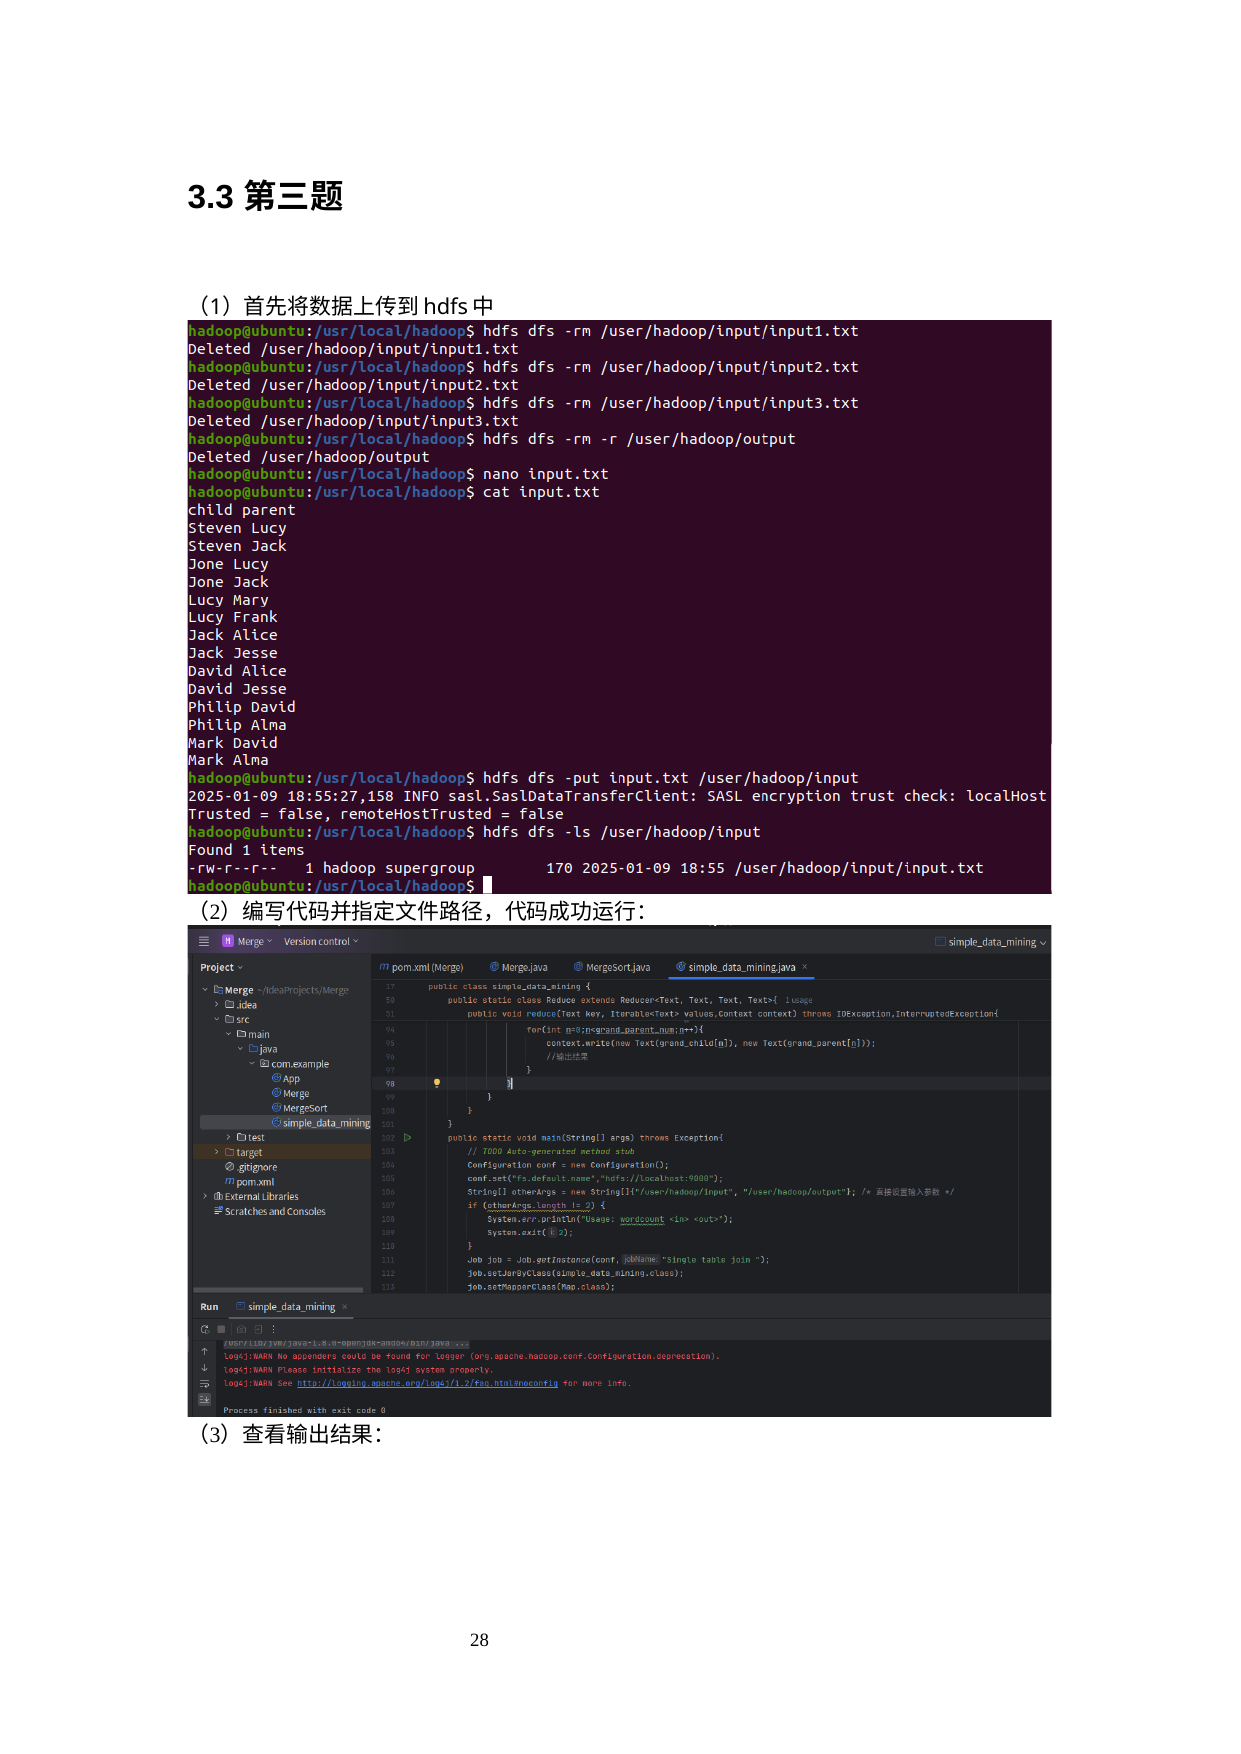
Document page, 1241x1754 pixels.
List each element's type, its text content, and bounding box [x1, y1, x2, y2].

list 首先将数据上传到hdfs中 [187, 289, 1053, 321]
subtitle 3.3 第三题 [187, 162, 1053, 227]
picture [187, 925, 1052, 1417]
list 查看输出结果： [187, 1417, 1053, 1448]
picture [187, 320, 1052, 894]
list 编写代码并指定文件路径，代码成功运行： [187, 894, 1053, 926]
